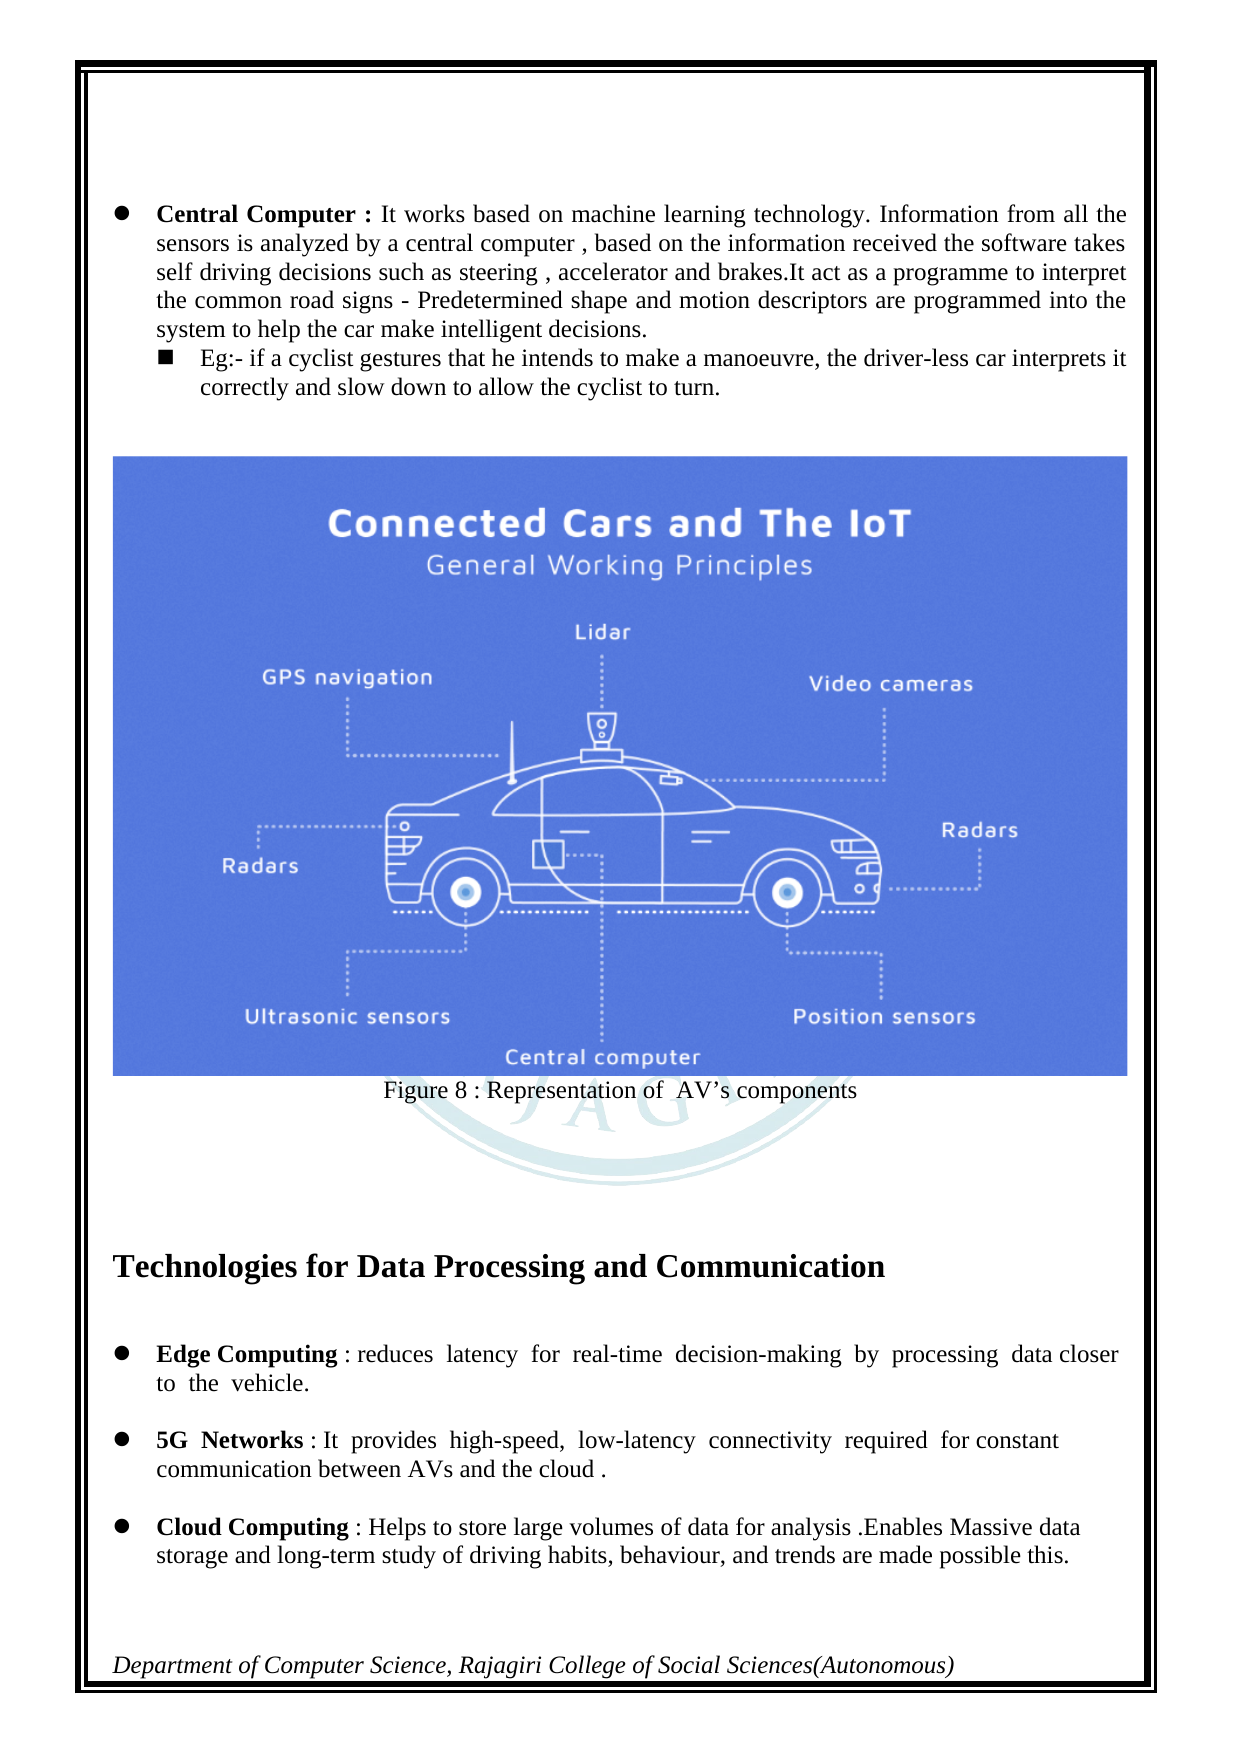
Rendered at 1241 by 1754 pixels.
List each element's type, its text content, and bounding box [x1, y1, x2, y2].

list Eg:- if a cyclist gestures that he intends to make a manoeuvre, the driver-less car interprets it correctly and slow down to allow the cyclist to turn. [156, 343, 1128, 400]
list Central Computer : It works based on machine learning technology. Information from all the sensors is analyzed by a central computer , based on the information received the software takes self driving decisions such as steering , accelerator and brakes.It act as a programme to interpret the common road signs - Predetermined shape and motion descriptors are programmed into the system to help the car make intelligent decisions. [112, 199, 1128, 343]
list 5G_Networks : It_provides_high-speed,_low-latency_connectivity_required_for constant communication between AVs and the cloud . [112, 1426, 1128, 1483]
list Edge Computing : reduces_latency_for_real-time_decision-making_by_processing_data closer to_the_vehicle. [112, 1339, 1128, 1397]
picture [112, 454, 1128, 1076]
text Figure 8 : Representation of AV’s components [112, 1076, 1128, 1104]
list Cloud Computing : Helps to store large volumes of data for analysis .Enables Massive data storage and long-term study of driving habits, behaviour, and trends are made possible this. [112, 1512, 1128, 1569]
subtitle Technologies for Data Processing and Communication [112, 1246, 1128, 1284]
